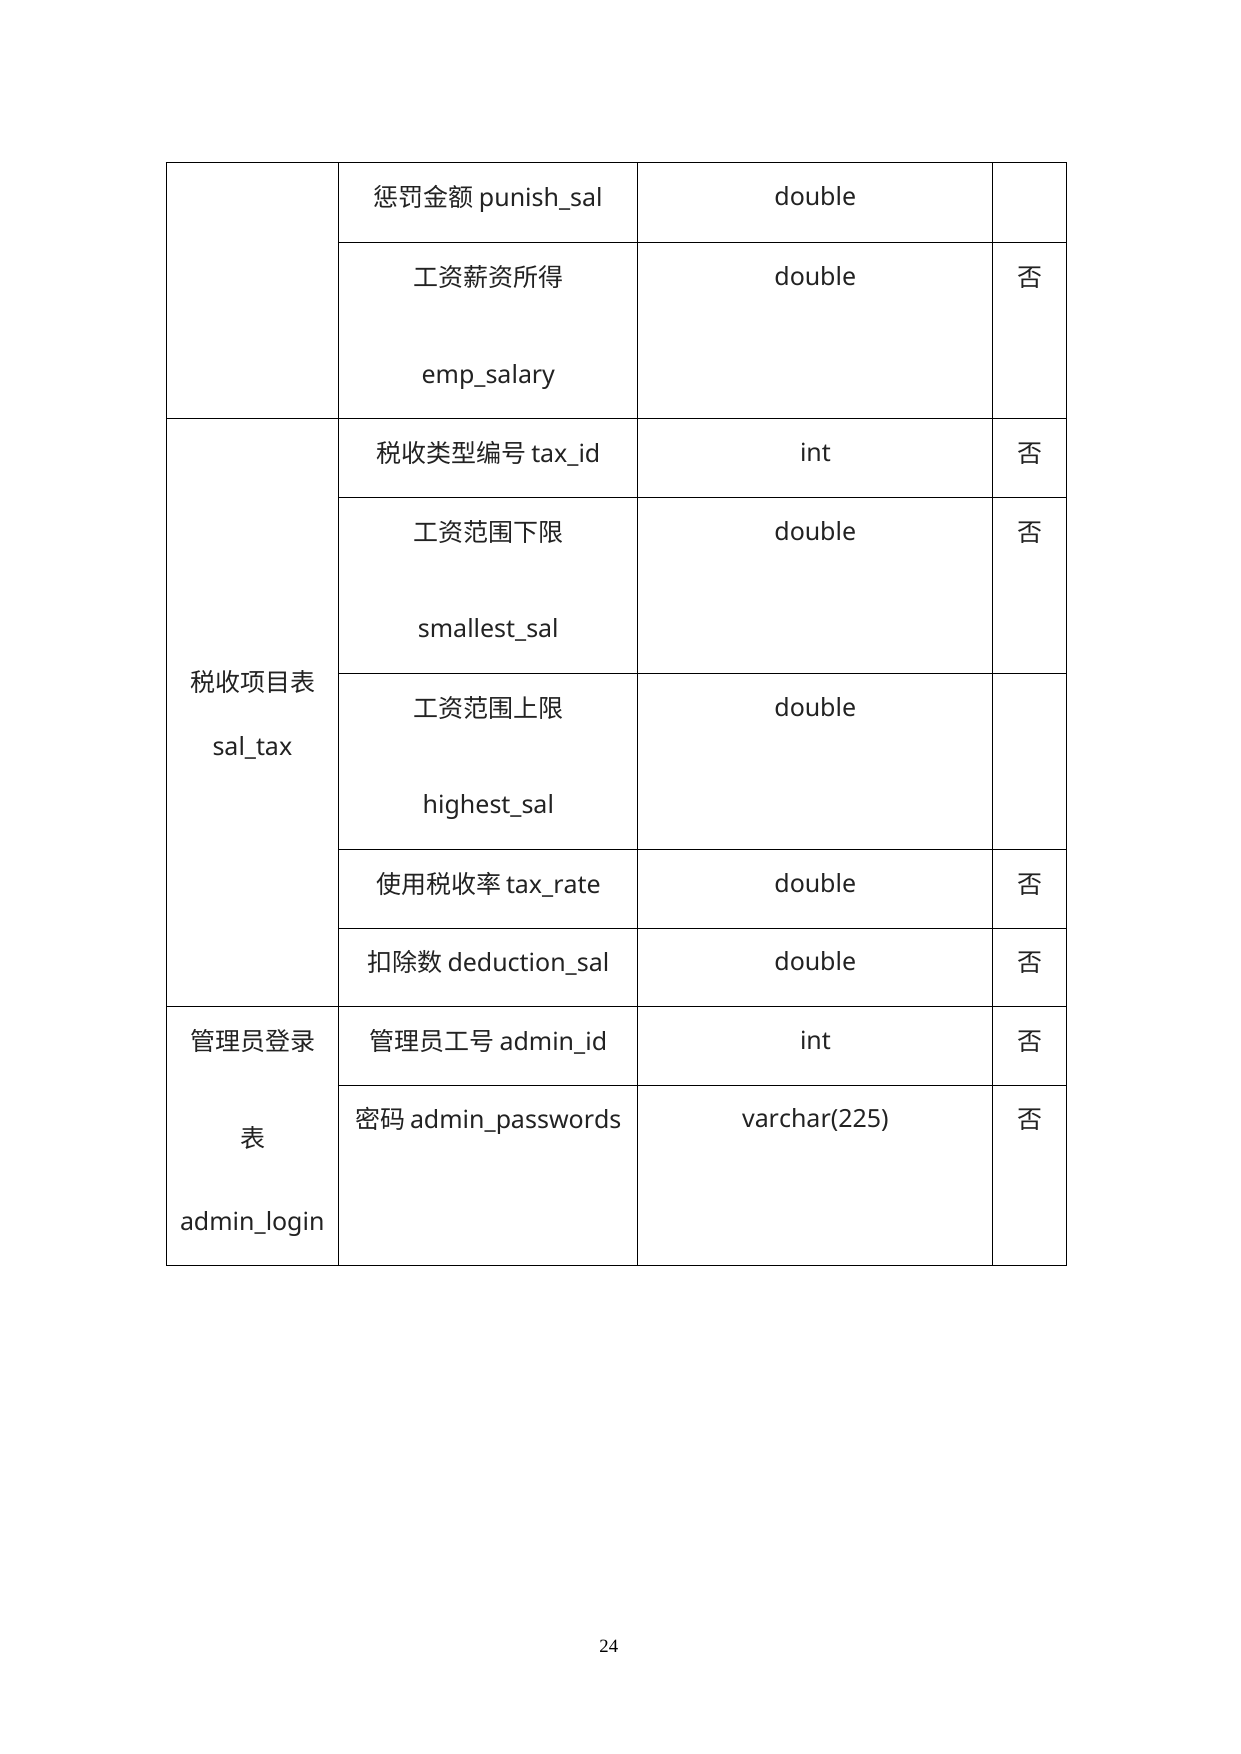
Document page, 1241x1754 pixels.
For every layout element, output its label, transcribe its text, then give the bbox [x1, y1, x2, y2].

table_cell 否 [993, 1086, 1066, 1265]
table_cell double [638, 929, 992, 1006]
table_cell [993, 674, 1066, 849]
table_cell 惩罚金额punish_sal [339, 163, 637, 242]
table_cell 工资范围下限smallest_sal [339, 498, 637, 673]
table_cell 否 [993, 929, 1066, 1006]
table_cell 工资范围上限highest_sal [339, 674, 637, 849]
table_cell 否 [993, 1007, 1066, 1084]
table_cell 否 [993, 850, 1066, 927]
table_cell int [638, 1007, 992, 1084]
table_cell int [638, 419, 992, 497]
table_cell 管理员工号admin_id [339, 1007, 637, 1084]
table_cell 使用税收率tax_rate [339, 850, 637, 927]
table_cell 税收项目表 sal_tax [167, 419, 338, 1006]
table_cell 管理员登录表 admin_login [167, 1007, 338, 1265]
table_cell double [638, 498, 992, 673]
table_cell 否 [993, 419, 1066, 497]
table_cell 否 [993, 498, 1066, 673]
table_cell [993, 163, 1066, 242]
table_cell double [638, 674, 992, 849]
table_cell 否 [993, 243, 1066, 418]
table_cell double [638, 243, 992, 418]
table_cell double [638, 850, 992, 927]
table_cell double [638, 163, 992, 242]
table_cell 密码admin_passwords [339, 1086, 637, 1265]
table_cell 工资薪资所得emp_salary [339, 243, 637, 418]
table_cell 扣除数deduction_sal [339, 929, 637, 1006]
table_cell varchar(225) [638, 1086, 992, 1265]
table_cell 税收类型编号tax_id [339, 419, 637, 497]
